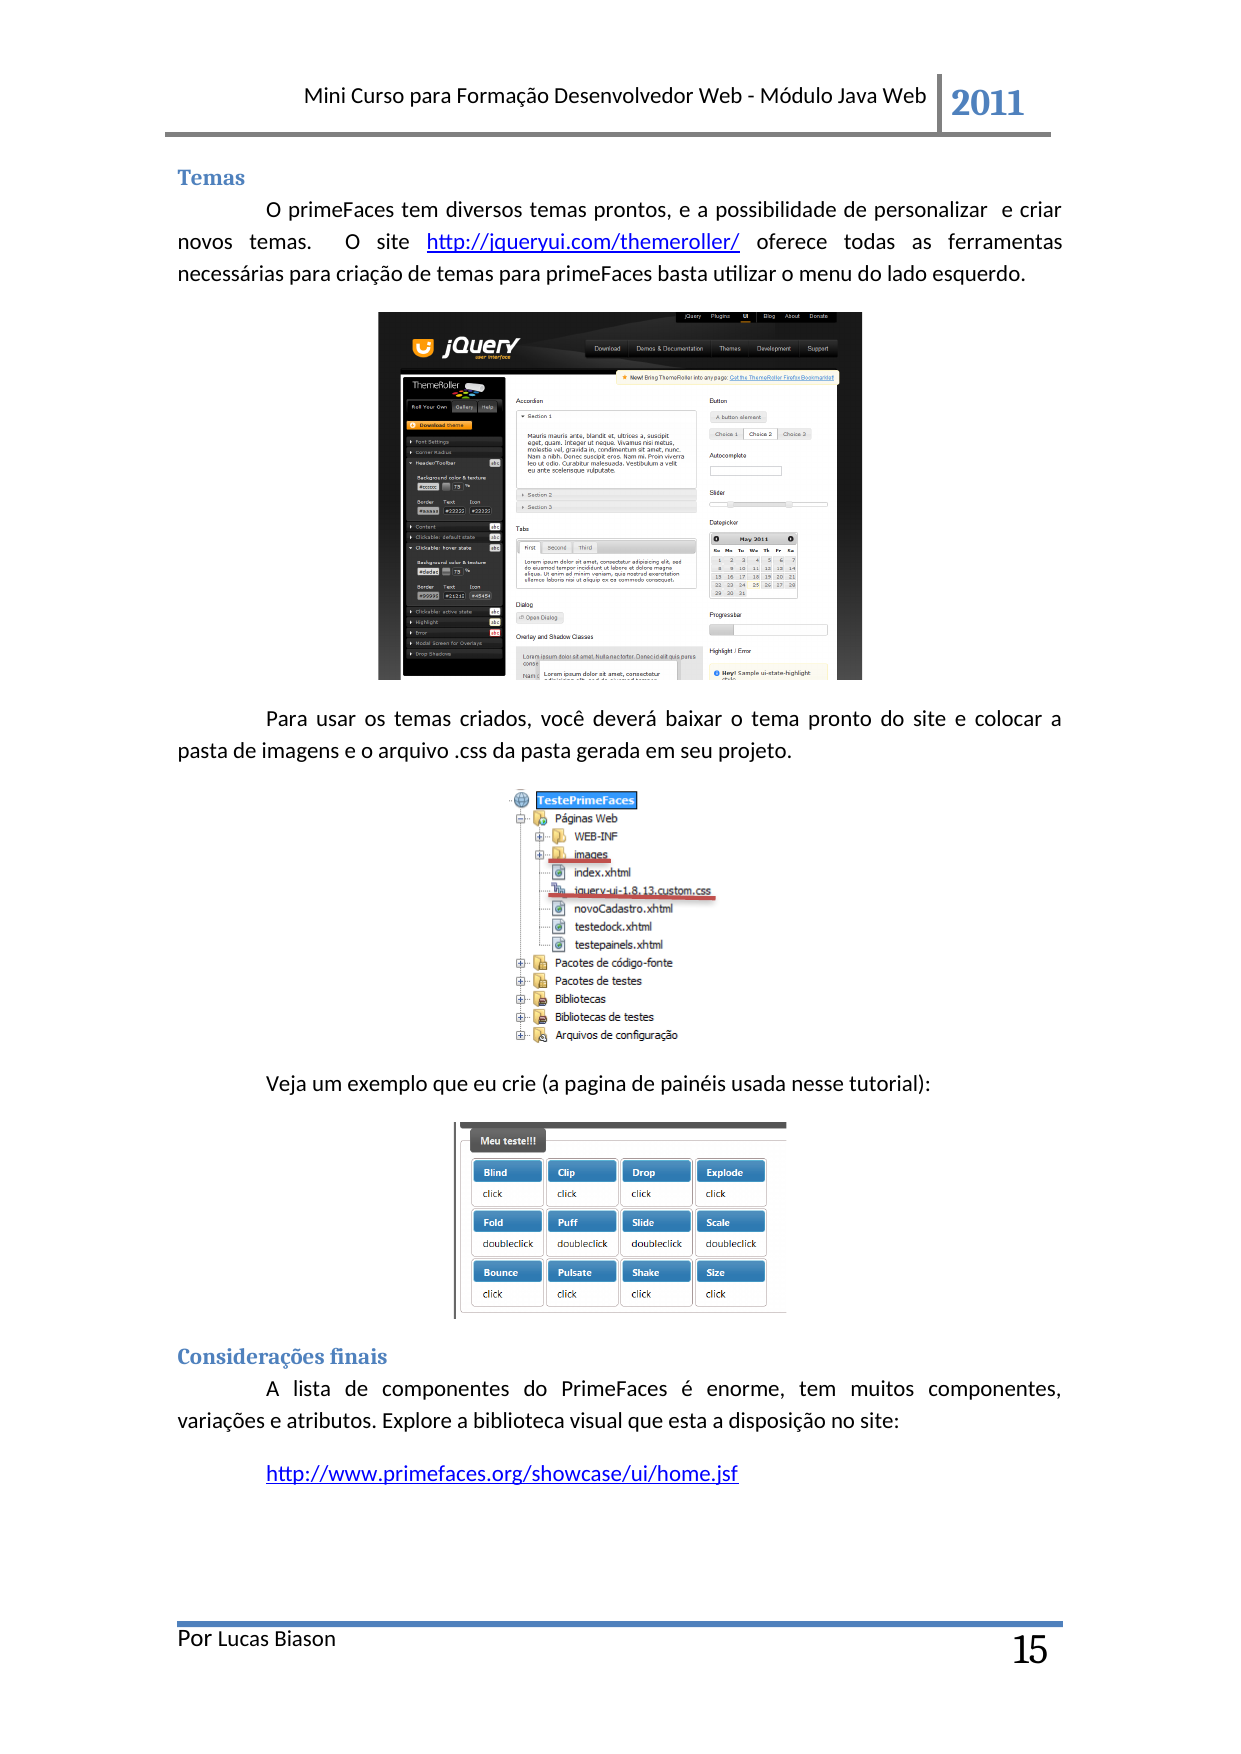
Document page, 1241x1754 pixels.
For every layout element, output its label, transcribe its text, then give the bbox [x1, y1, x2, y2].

picture [453, 1122, 787, 1319]
text A lista de componentes do PrimeFaces é enorme, tem muitos componentes, variações e atributos. Explore a biblioteca visual que esta a disposição no site: [177, 1374, 1063, 1434]
text http://www.primefaces.org/showcase/ui/home.jsf [177, 1459, 1063, 1487]
text Para usar os temas criados, você deverá baixar o tema pronto do site e colocar a pasta de imagens e o arquivo .css da pasta gerada em seu projeto. [177, 704, 1063, 764]
text O primeFaces tem diversos temas prontos, e a possibilidade de personalizar e criar novos temas. O site http://jqueryui.com/themeroller/ oferece todas as ferramentas necessárias para criação de temas para primeFaces basta utilizar o menu do lado esquerdo. [177, 195, 1063, 287]
text Veja um exemplo que eu crie (a pagina de painéis usada nesse tutorial): [177, 1069, 1063, 1097]
picture [378, 312, 863, 680]
subtitle Temas [177, 164, 1063, 191]
subtitle Considerações finais [177, 1343, 1063, 1370]
picture [509, 789, 732, 1045]
